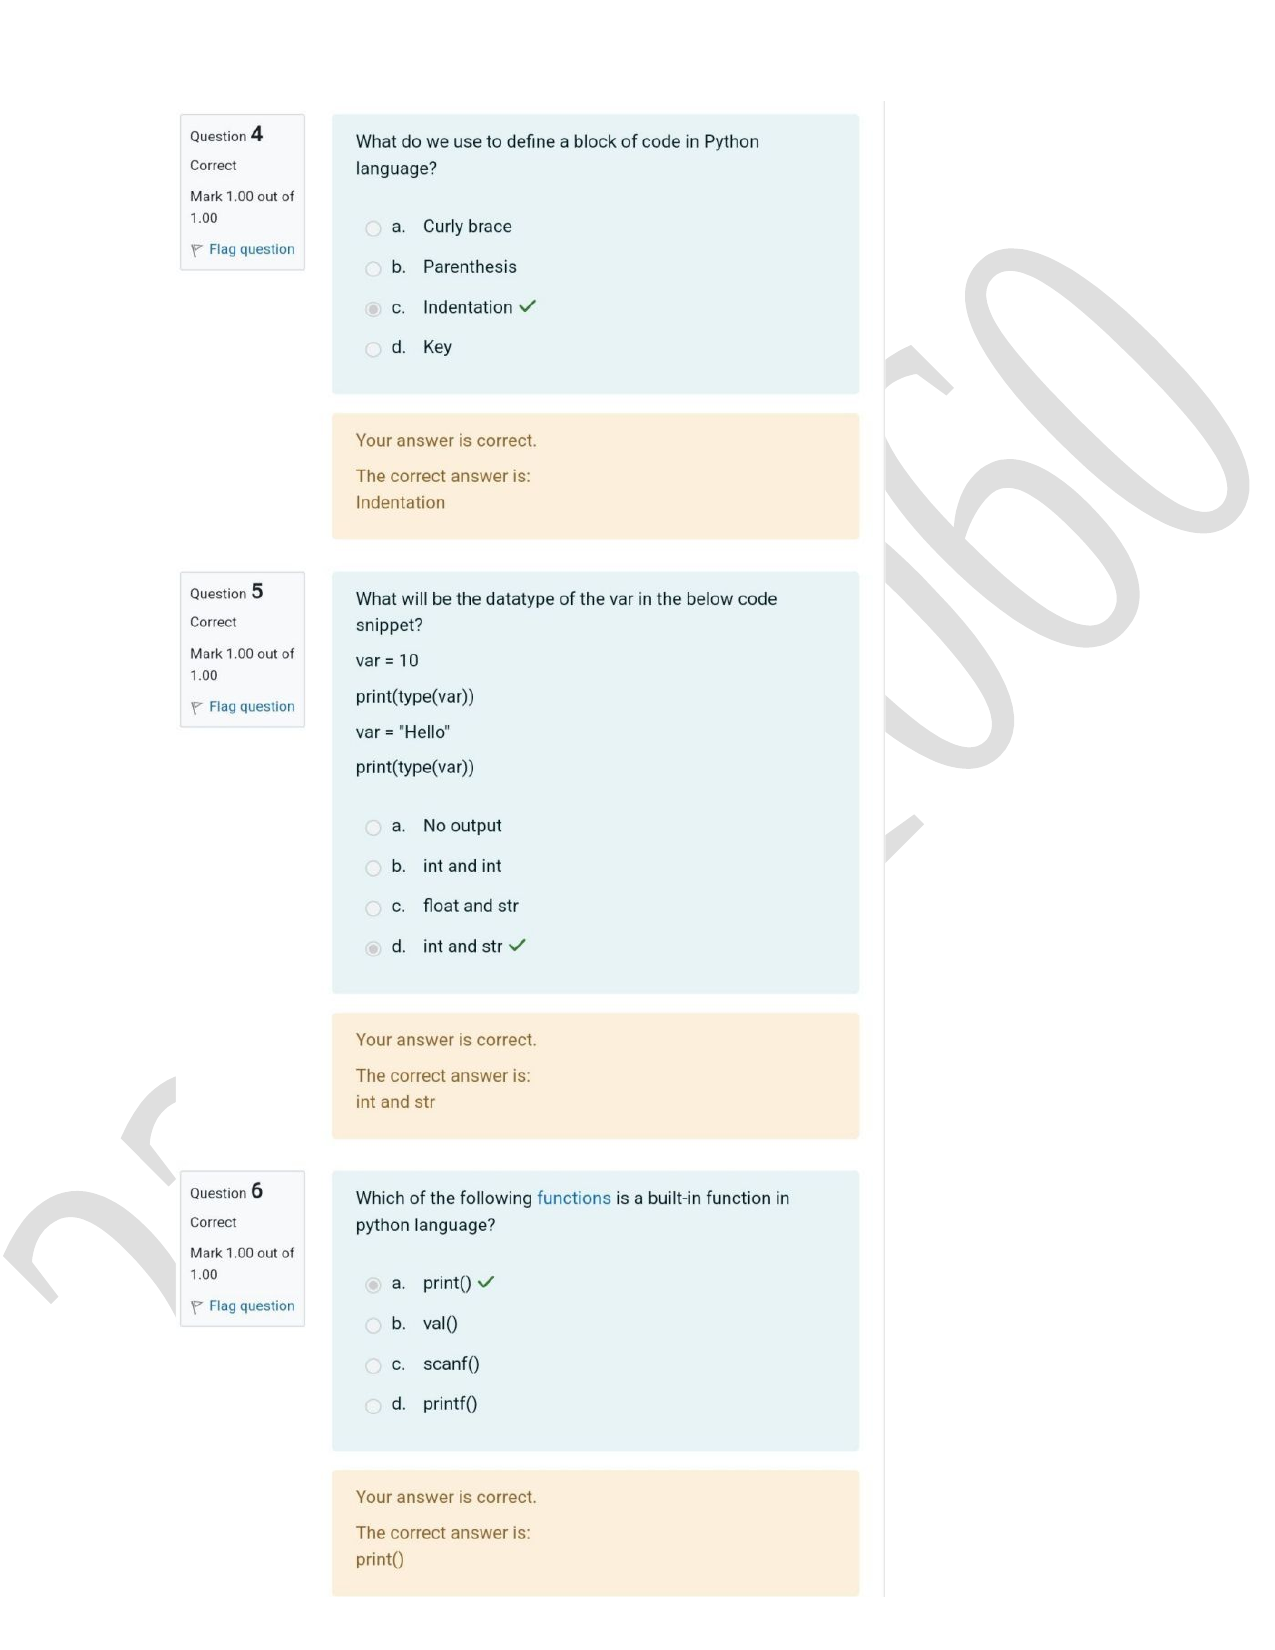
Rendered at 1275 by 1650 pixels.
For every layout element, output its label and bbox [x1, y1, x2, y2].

picture [175, 101, 886, 1597]
